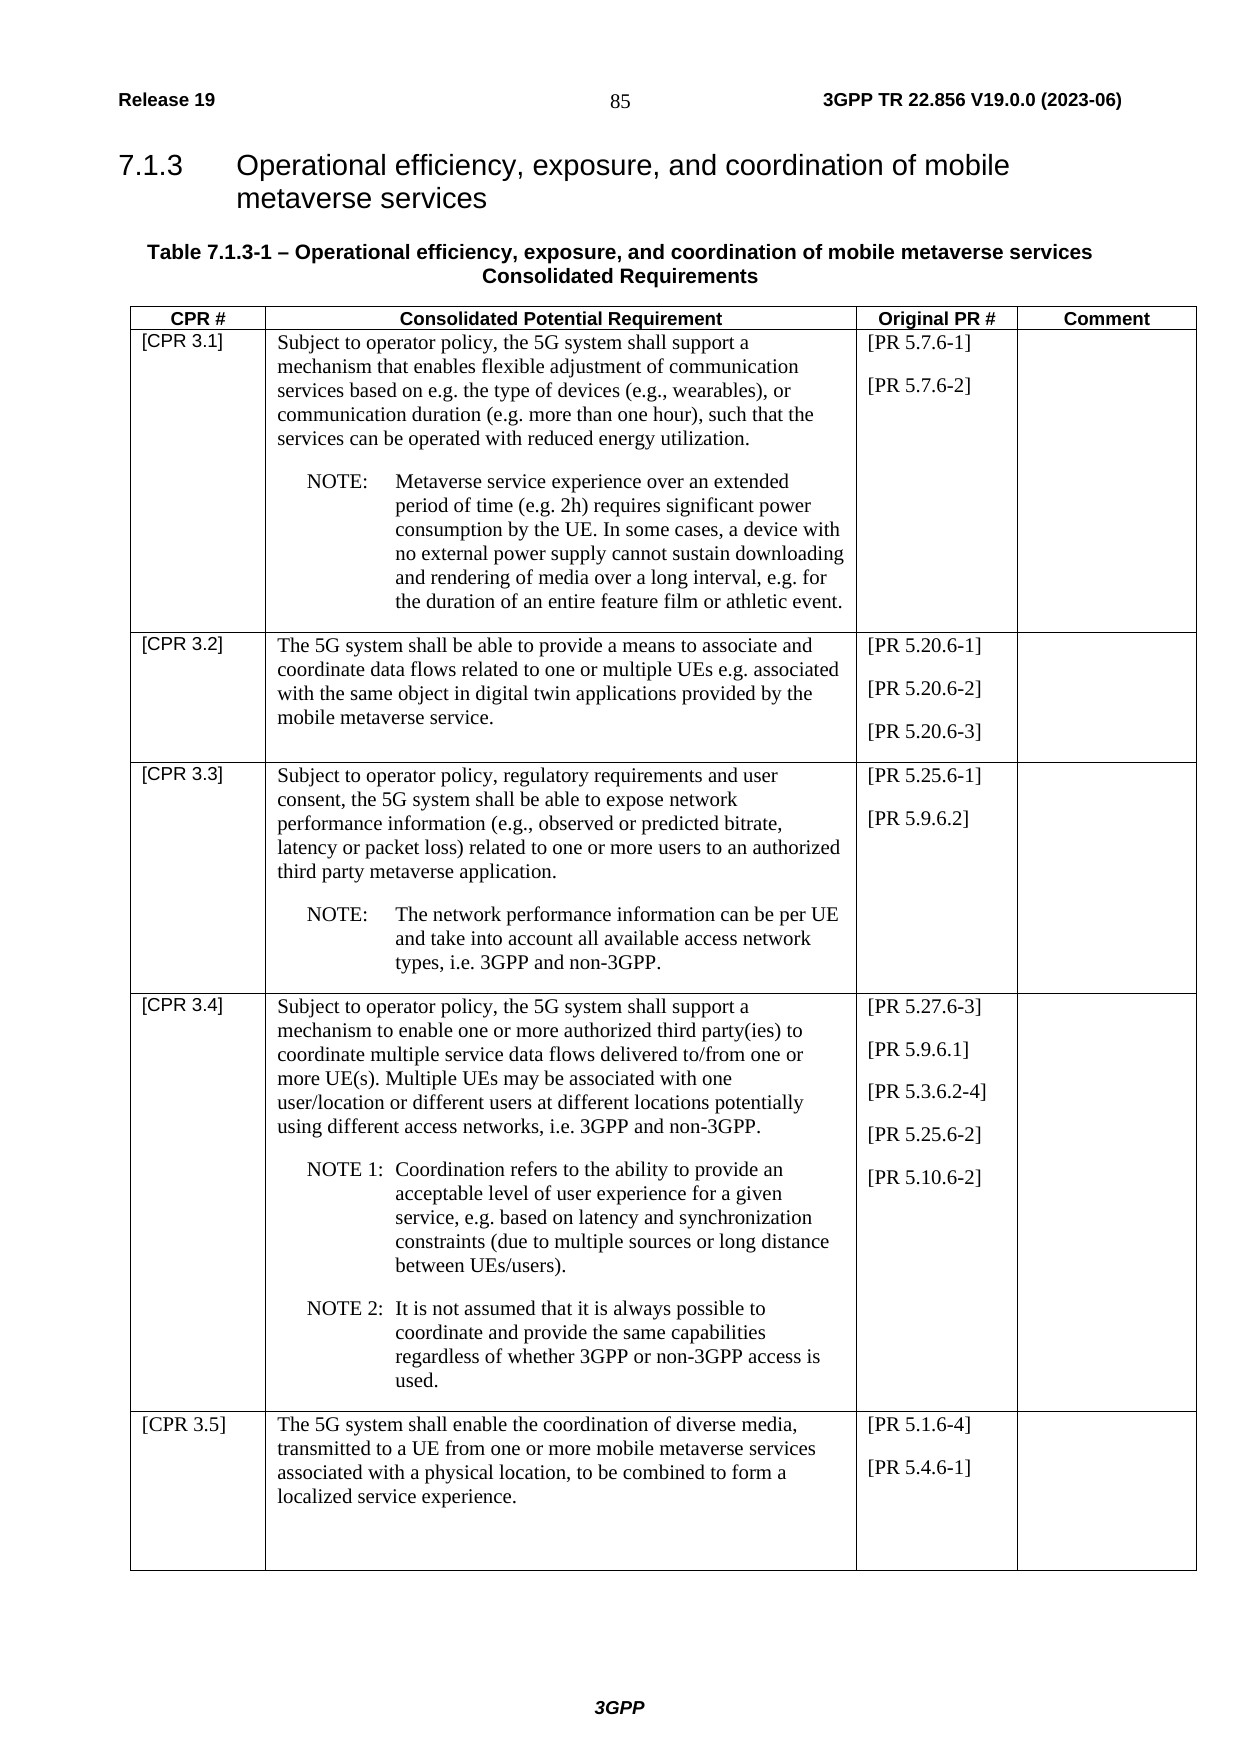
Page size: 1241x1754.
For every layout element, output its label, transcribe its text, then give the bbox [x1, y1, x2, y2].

table_cell [PR 5.27.6-3] [PR 5.9.6.1] [PR 5.3.6.2-4] [PR 5.25.6-2] [PR 5.10.6-2] [857, 994, 1017, 1411]
table_cell [PR 5.20.6-1] [PR 5.20.6-2] [PR 5.20.6-3] [857, 633, 1017, 762]
table_cell [1018, 994, 1196, 1411]
table_header Consolidated Potential Requirement [266, 307, 856, 329]
table_cell The 5G system shall enable the coordination of diverse media, transmitted to a UE from one or more mobile metaverse services associated with a physical location, to be combined to form a localized service experience. [266, 1412, 856, 1570]
table_cell [PR 5.25.6-1] [PR 5.9.6.2] [857, 763, 1017, 993]
table_cell [CPR 3.4] [131, 994, 265, 1411]
table_header Original PR # [857, 307, 1017, 329]
table_cell [1018, 1412, 1196, 1570]
table_cell [1018, 633, 1196, 762]
table_cell [CPR 3.2] [131, 633, 265, 762]
table_cell Subject to operator policy, the 5G system shall support a mechanism to enable one or more authorized third party(ies) to coordinate multiple service data flows delivered to/from one or more UE(s). Multiple UEs may be associated with one user/location or different users at different locations potentially using different access networks, i.e. 3GPP and non-3GPP. NOTE 1: Coordination refers to the ability to provide an acceptable level of user experience for a given service, e.g. based on latency and synchronization constraints (due to multiple sources or long distance between UEs/users). NOTE 2: It is not assumed that it is always possible to coordinate and provide the same capabilities regardless of whether 3GPP or non-3GPP access is used. [266, 994, 856, 1411]
table_header CPR # [131, 307, 265, 329]
table_cell [1018, 763, 1196, 993]
table_cell [1018, 330, 1196, 632]
table_cell [CPR 3.1] [131, 330, 265, 632]
text Table 7.1.3-1 – Operational efficiency, exposure, and coordination of mobile metaverse services Consolidated Requirements [118, 239, 1122, 287]
table_cell [PR 5.7.6-1] [PR 5.7.6-2] [857, 330, 1017, 632]
table_header Comment [1018, 307, 1196, 329]
table_cell Subject to operator policy, regulatory requirements and user consent, the 5G system shall be able to expose network performance information (e.g., observed or predicted bitrate, latency or packet loss) related to one or more users to an authorized third party metaverse application. NOTE: The network performance information can be per UE and take into account all available access network types, i.e. 3GPP and non-3GPP. [266, 763, 856, 993]
table_cell Subject to operator policy, the 5G system shall support a mechanism that enables flexible adjustment of communication services based on e.g. the type of devices (e.g., wearables), or communication duration (e.g. more than one hour), such that the services can be operated with reduced energy utilization. NOTE: Metaverse service experience over an extended period of time (e.g. 2h) requires significant power consumption by the UE. In some cases, a device with no external power supply cannot sustain downloading and rendering of media over a long interval, e.g. for the duration of an entire feature film or athletic event. [266, 330, 856, 632]
table_cell The 5G system shall be able to provide a means to associate and coordinate data flows related to one or multiple UEs e.g. associated with the same object in digital twin applications provided by the mobile metaverse service. [266, 633, 856, 762]
subtitle 7.1.3 Operational efficiency, exposure, and coordination of mobile metaverse services [118, 147, 1122, 214]
table_cell [CPR 3.5] [131, 1412, 265, 1570]
table_cell [CPR 3.3] [131, 763, 265, 993]
table_cell [PR 5.1.6-4] [PR 5.4.6-1] [857, 1412, 1017, 1570]
